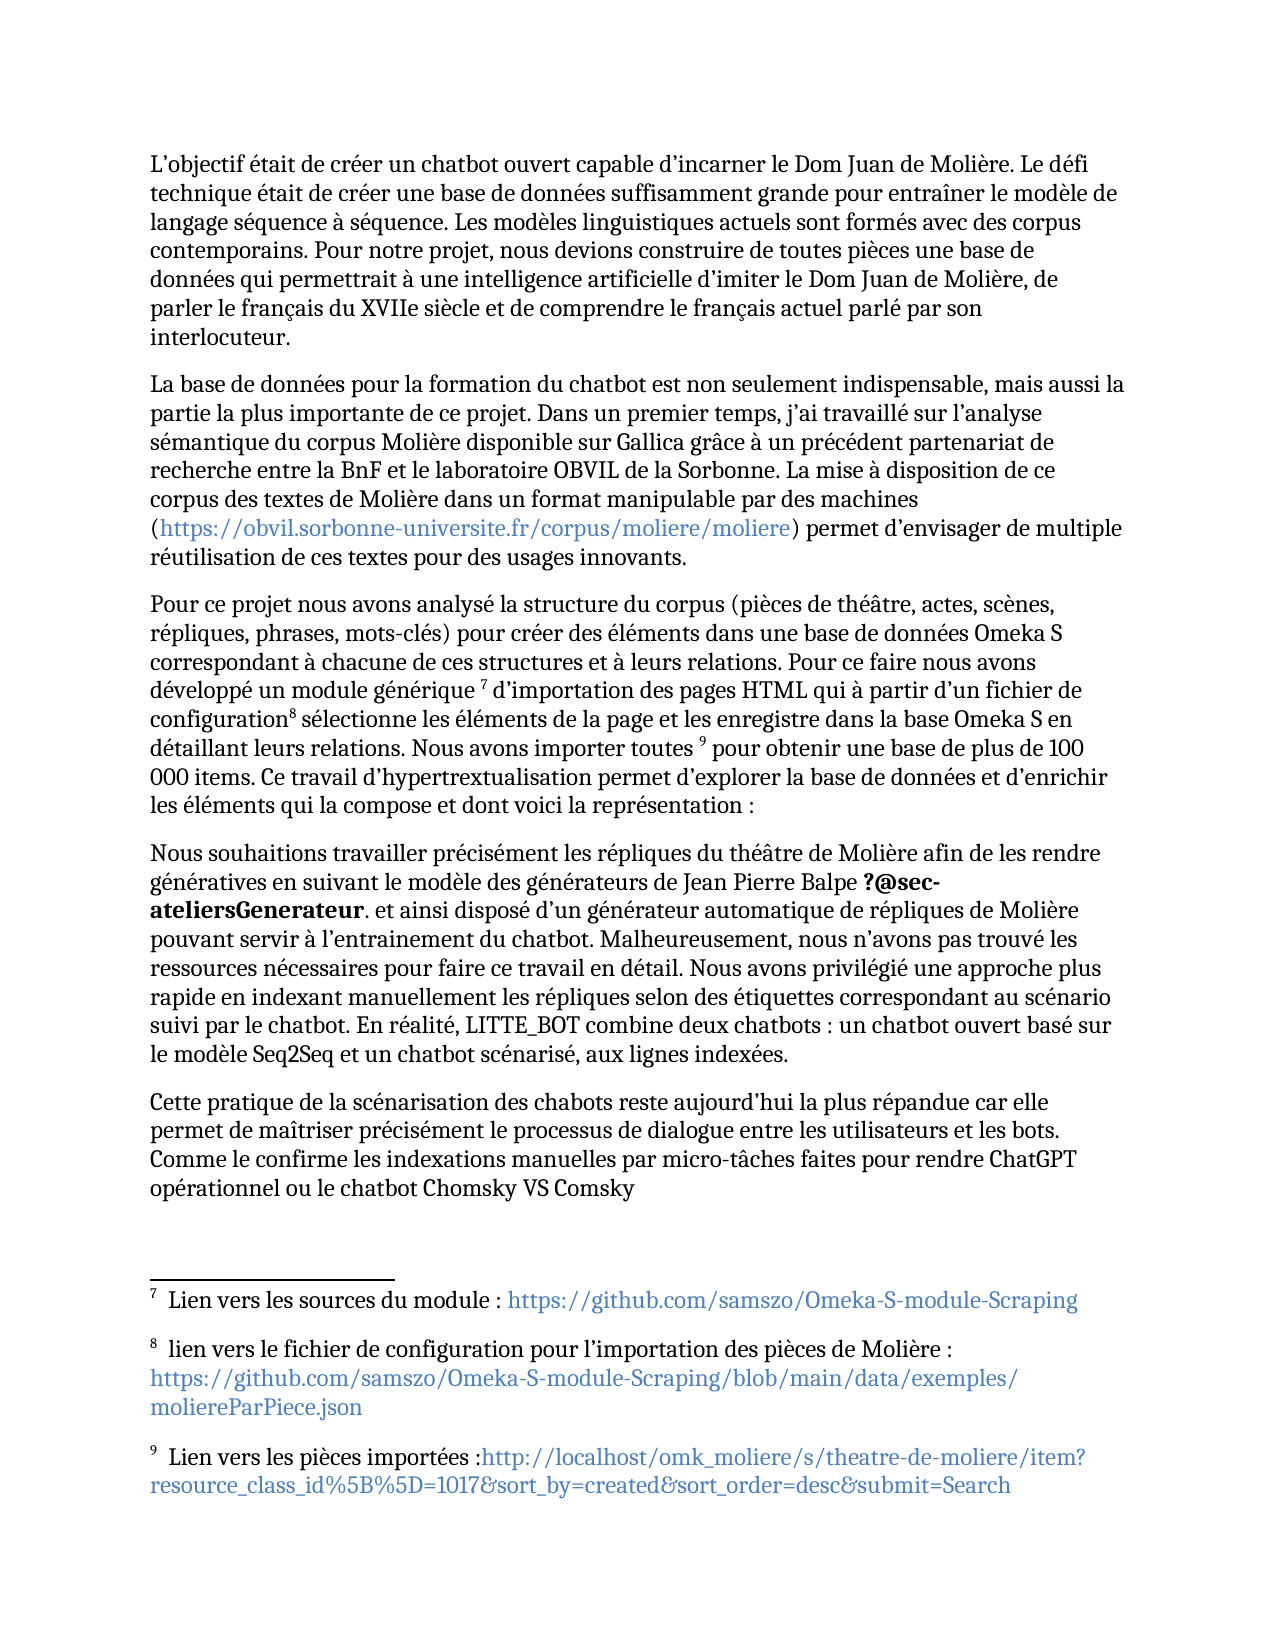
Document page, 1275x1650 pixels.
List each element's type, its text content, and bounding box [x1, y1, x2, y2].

text L’objectif était de créer un chatbot ouvert capable d’incarner le Dom Juan de Molière. Le défi technique était de créer une base de données suffisamment grande pour entraîner le modèle de langage séquence à séquence. Les modèles linguistiques actuels sont formés avec des corpus contemporains. Pour notre projet, nous devions construire de toutes pièces une base de données qui permettrait à une intelligence artificielle d’imiter le Dom Juan de Molière, de parler le français du XVIIe siècle et de comprendre le français actuel parlé par son interlocuteur. [150, 150, 1125, 351]
text La base de données pour la formation du chatbot est non seulement indispensable, mais aussi la partie la plus importante de ce projet. Dans un premier temps, j’ai travaillé sur l’analyse sémantique du corpus Molière disponible sur Gallica grâce à un précédent partenariat de recherche entre la BnF et le laboratoire OBVIL de la Sorbonne. La mise à disposition de ce corpus des textes de Molière dans un format manipulable par des machines (https://obvil.sorbonne-universite.fr/corpus/moliere/moliere) permet d’envisager de multiple réutilisation de ces textes pour des usages innovants. [150, 370, 1125, 571]
text Pour ce projet nous avons analysé la structure du corpus (pièces de théâtre, actes, scènes, répliques, phrases, mots-clés) pour créer des éléments dans une base de données Omeka S correspondant à chacune de ces structures et à leurs relations. Pour ce faire nous avons développé un module générique d’importation des pages HTML qui à partir d’un fichier de configuration sélectionne les éléments de la page et les enregistre dans la base Omeka S en détaillant leurs relations. Nous avons importer toutes pour obtenir une base de plus de 100 000 items. Ce travail d’hypertrextualisation permet d’explorer la base de données et d’enrichir les éléments qui la compose et dont voici la représentation : [150, 590, 1125, 820]
text Nous souhaitions travailler précisément les répliques du théâtre de Molière afin de les rendre génératives en suivant le modèle des générateurs de Jean Pierre Balpe ?@sec-ateliersGenerateur. et ainsi disposé d’un générateur automatique de répliques de Molière pouvant servir à l’entrainement du chatbot. Malheureusement, nous n’avons pas trouvé les ressources nécessaires pour faire ce travail en détail. Nous avons privilégié une approche plus rapide en indexant manuellement les répliques selon des étiquettes correspondant au scénario suivi par le chatbot. En réalité, LITTE_BOT combine deux chatbots : un chatbot ouvert basé sur le modèle Seq2Seq et un chatbot scénarisé, aux lignes indexées. [150, 839, 1125, 1069]
text Cette pratique de la scénarisation des chabots reste aujourd’hui la plus répandue car elle permet de maîtriser précisément le processus de dialogue entre les utilisateurs et les bots. Comme le confirme les indexations manuelles par micro-tâches faites pour rendre ChatGPT opérationnel ou le chatbot Chomsky VS Comsky [150, 1087, 1125, 1202]
